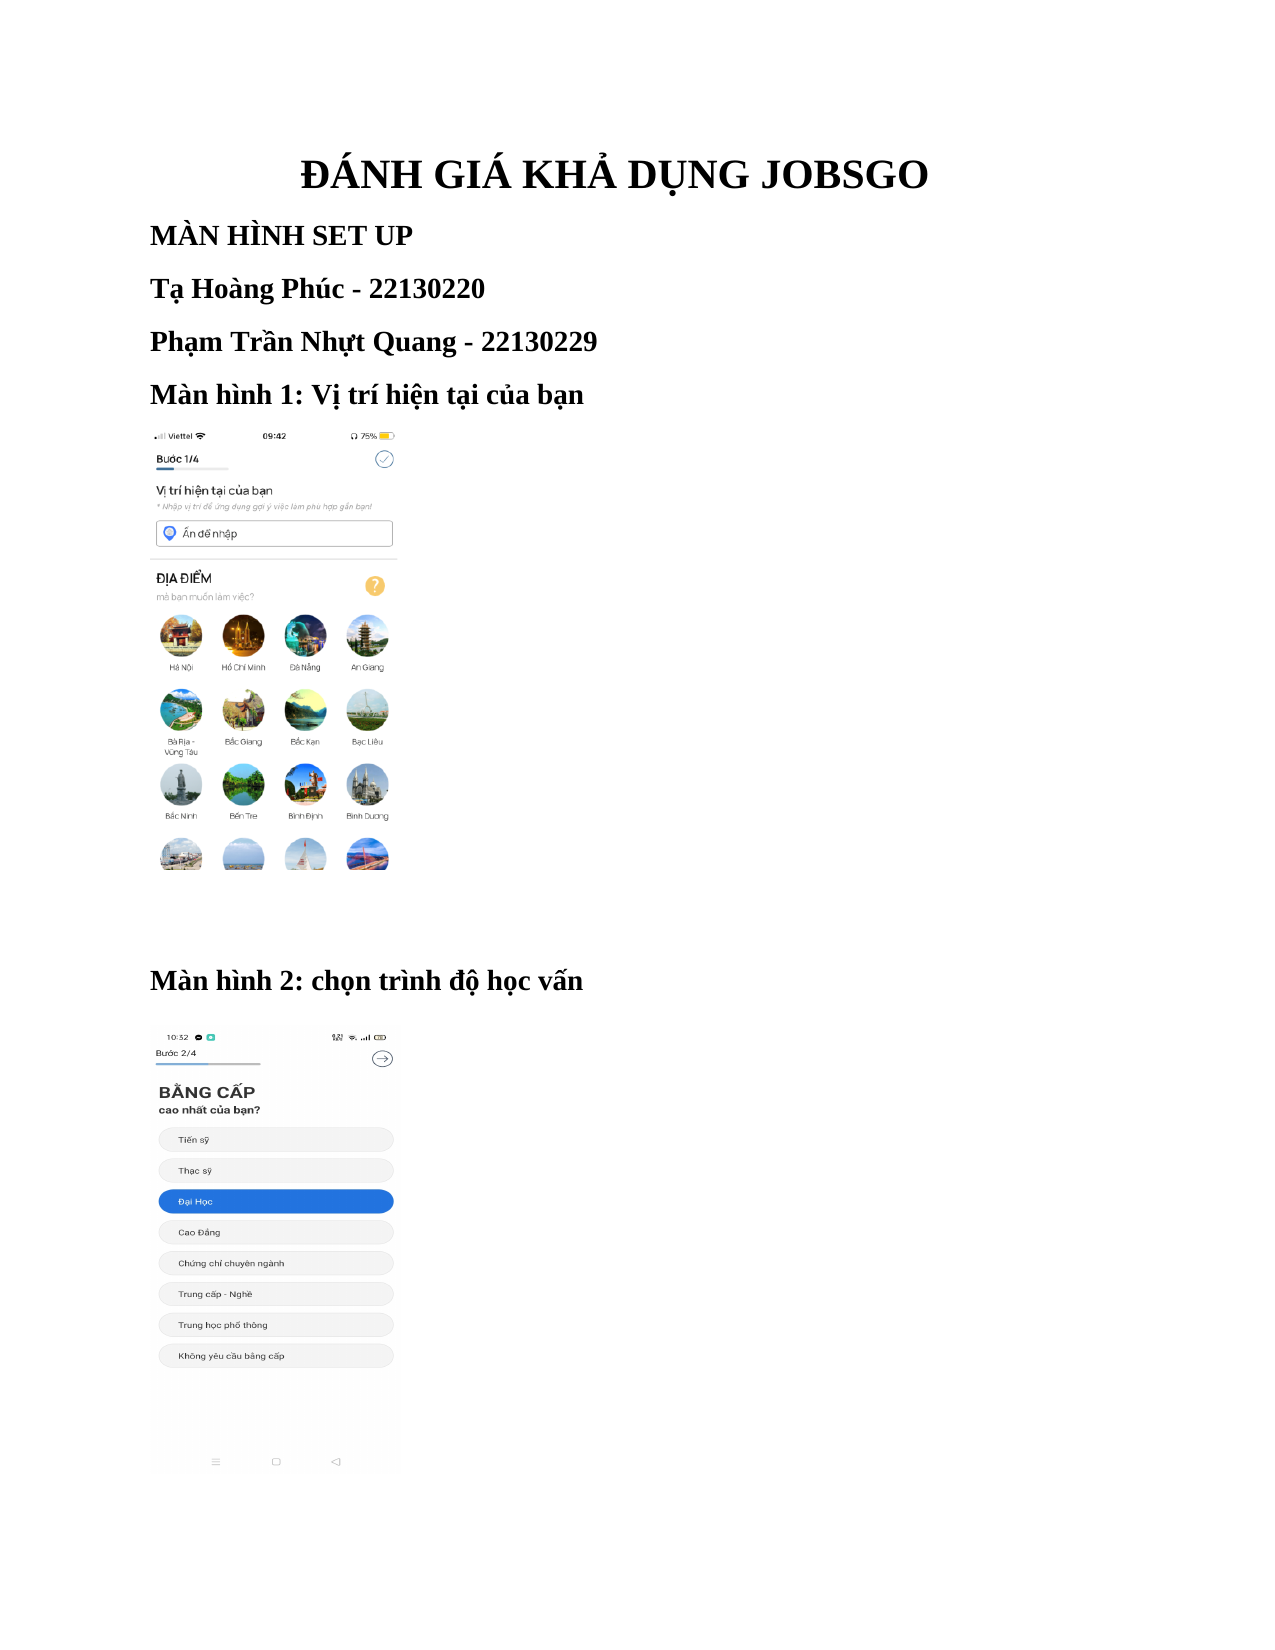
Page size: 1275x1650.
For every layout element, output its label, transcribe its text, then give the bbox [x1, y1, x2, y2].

text Phạm Trần Nhựt Quang - 22130229 [150, 324, 1125, 357]
picture [150, 1025, 402, 1474]
picture [150, 429, 398, 870]
text Màn hình 1: Vị trí hiện tại của bạn [150, 377, 1125, 410]
text Tạ Hoàng Phúc - 22130220 [150, 271, 1125, 305]
text MÀN HÌNH SET UP [150, 218, 1125, 252]
text Màn hình 2: chọn trình độ học vấn [150, 963, 1125, 996]
text ĐÁNH GIÁ KHẢ DỤNG JOBSGO [150, 150, 1125, 198]
